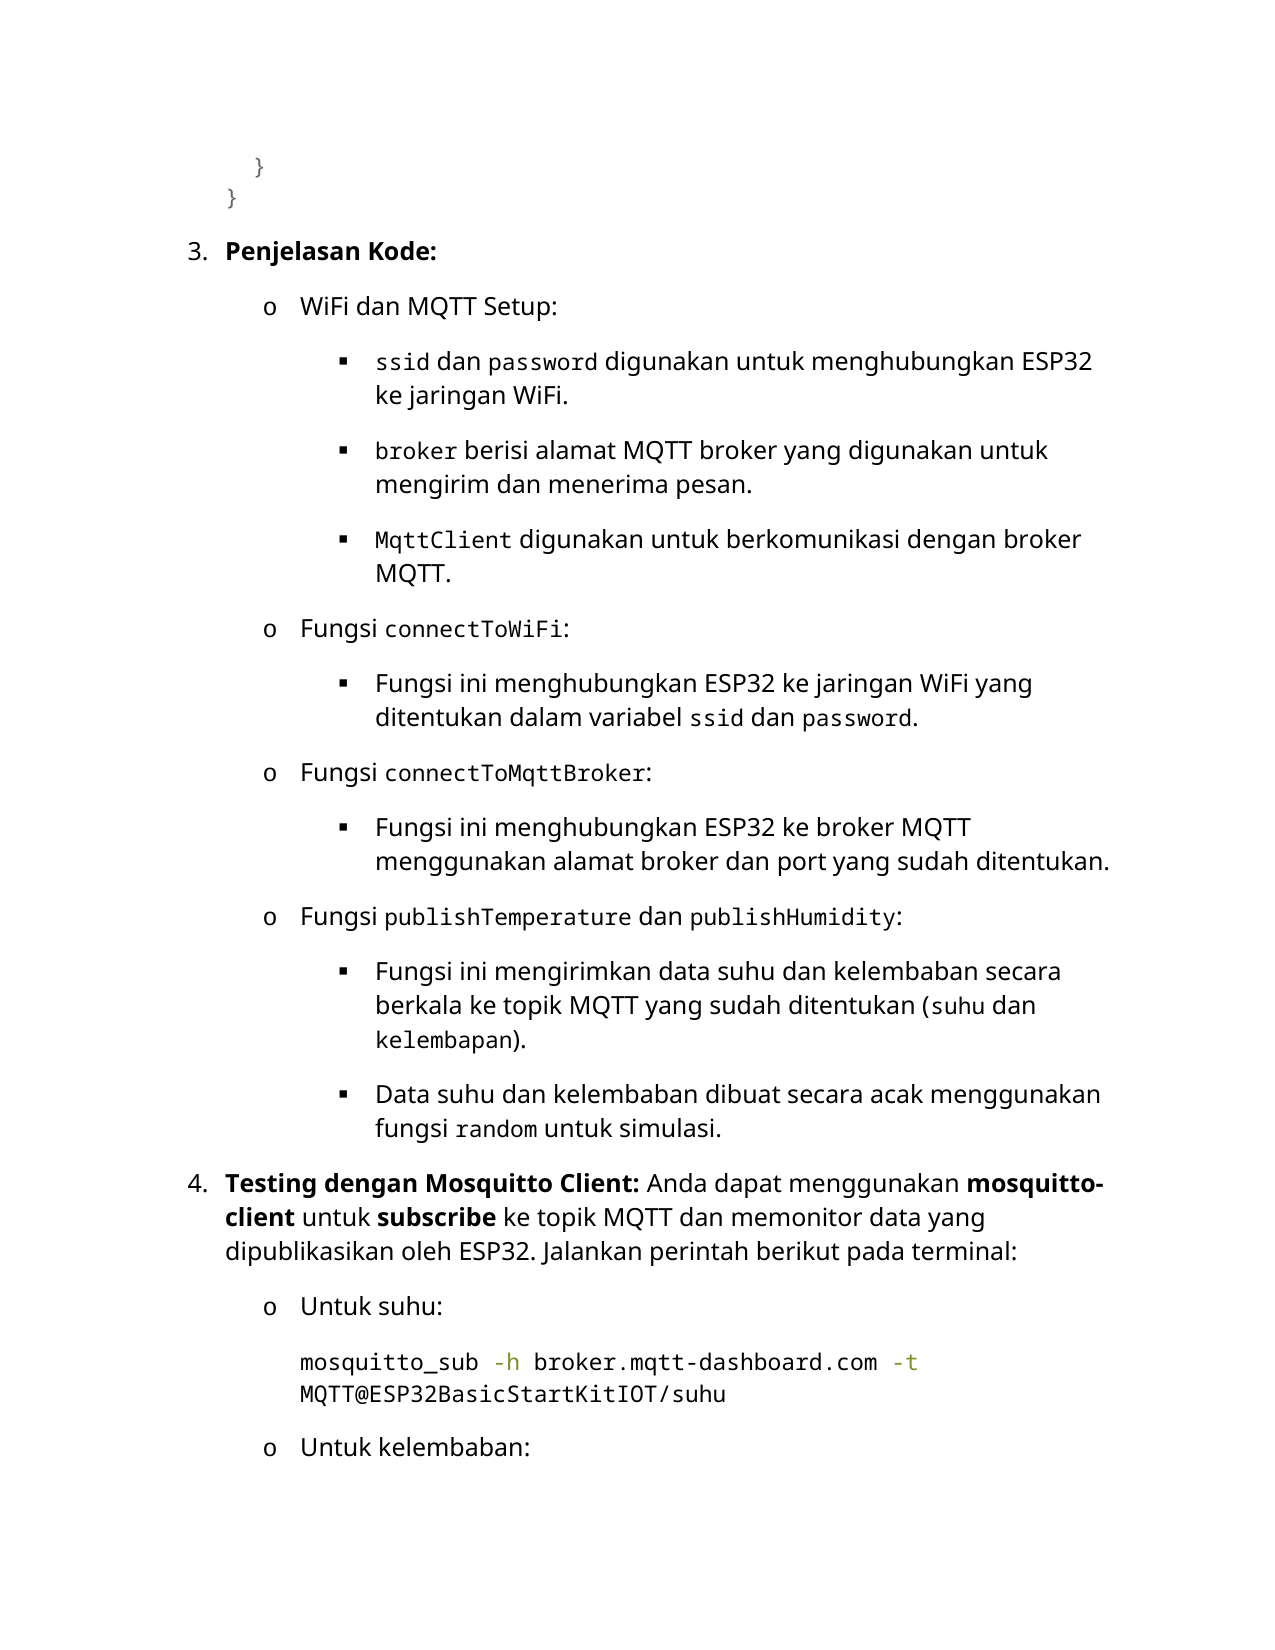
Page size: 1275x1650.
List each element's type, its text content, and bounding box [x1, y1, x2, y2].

list Fungsi ini mengirimkan data suhu dan kelembaban secara berkala ke topik MQTT yang sudah ditentukan (suhu dan kelembapan). [337, 953, 1125, 1056]
list Fungsi connectToWiFi: [262, 610, 1125, 644]
list Fungsi publishTemperature dan publishHumidity: [262, 898, 1125, 933]
list Untuk suhu: [262, 1288, 1125, 1323]
list Testing dengan Mosquitto Client: Anda dapat menggunakan mosquitto-client untuk subscribe ke topik MQTT dan memonitor data yang dipublikasikan oleh ESP32. Jalankan perintah berikut pada terminal: [187, 1165, 1125, 1268]
list Fungsi ini menghubungkan ESP32 ke broker MQTT menggunakan alamat broker dan port yang sudah ditentukan. [337, 809, 1125, 877]
list mosquitto_sub -h broker.mqtt-dashboard.com -t MQTT@ESP32BasicStartKitIOT/suhu [262, 1343, 1125, 1409]
list MqttClient digunakan untuk berkomunikasi dengan broker MQTT. [337, 521, 1125, 589]
list broker berisi alamat MQTT broker yang digunakan untuk mengirim dan menerima pesan. [337, 432, 1125, 500]
list Data suhu dan kelembaban dibuat secara acak menggunakan fungsi random untuk simulasi. [337, 1076, 1125, 1144]
list WiFi dan MQTT Setup: [262, 288, 1125, 322]
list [187, 150, 1125, 212]
list Penjelasan Kode: [187, 233, 1125, 267]
list Untuk kelembaban: [262, 1430, 1125, 1464]
list Fungsi ini menghubungkan ESP32 ke jaringan WiFi yang ditentukan dalam variabel ssid dan password. [337, 665, 1125, 733]
list ssid dan password digunakan untuk menghubungkan ESP32 ke jaringan WiFi. [337, 343, 1125, 411]
list Fungsi connectToMqttBroker: [262, 754, 1125, 788]
